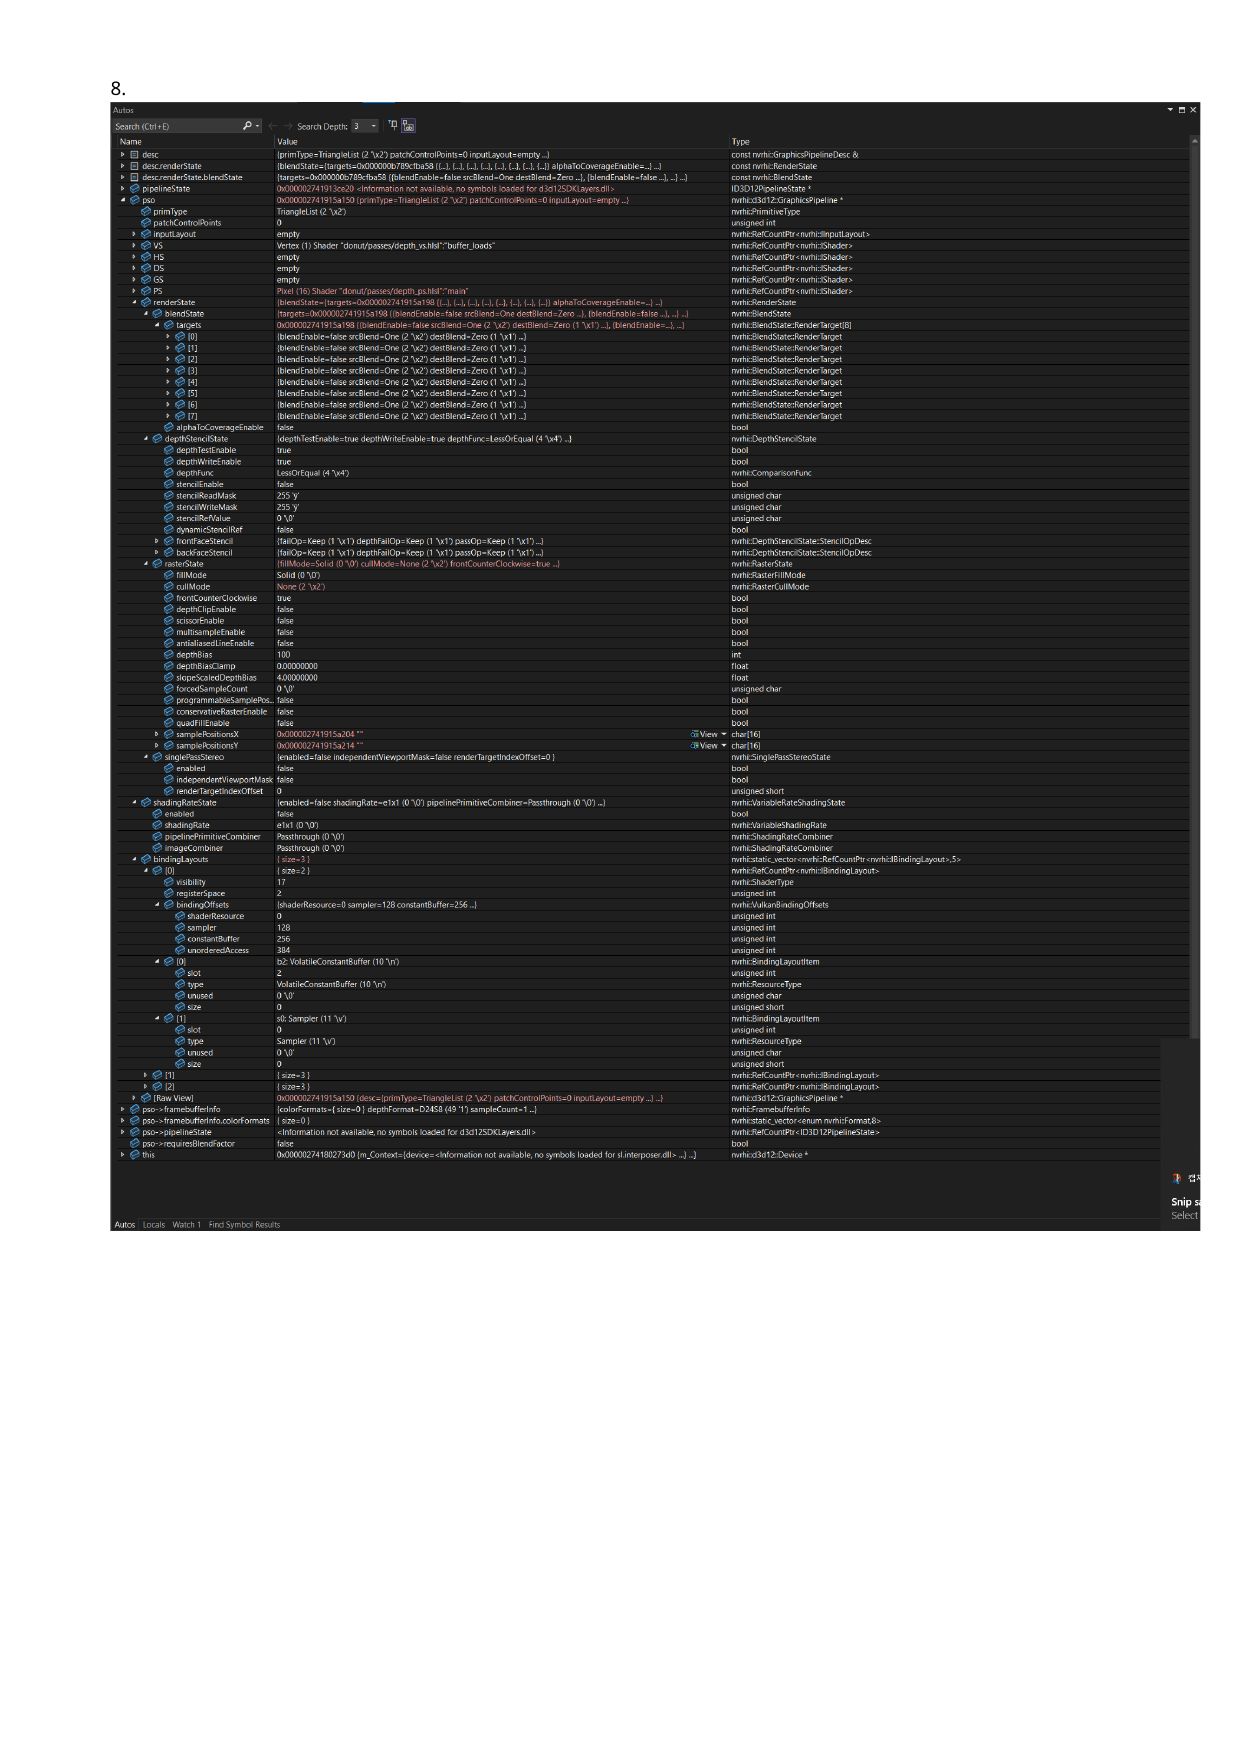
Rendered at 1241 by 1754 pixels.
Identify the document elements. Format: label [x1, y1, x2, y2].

picture [110, 102, 1201, 1231]
